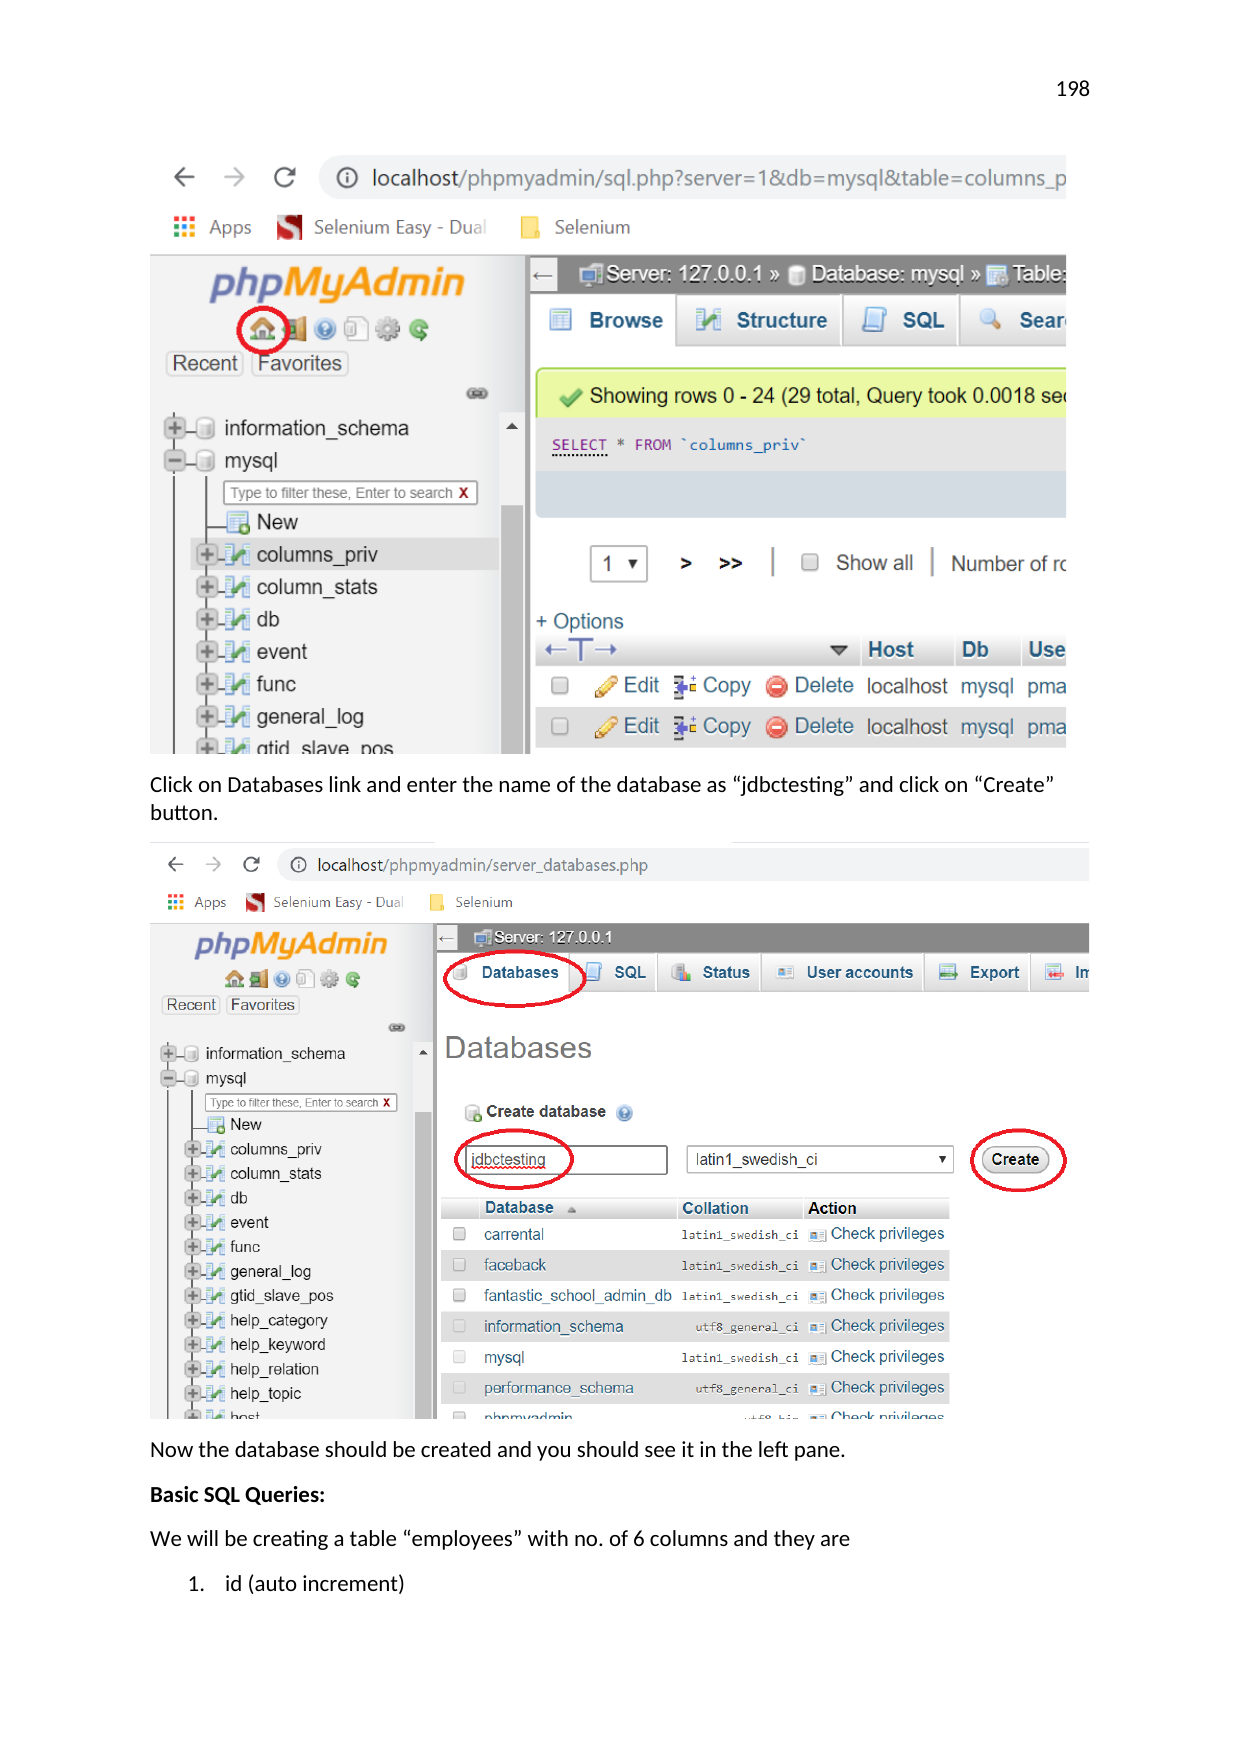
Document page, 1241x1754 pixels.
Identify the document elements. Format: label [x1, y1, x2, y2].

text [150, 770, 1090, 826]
picture [150, 150, 1067, 754]
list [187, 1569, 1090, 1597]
picture [150, 842, 1090, 1419]
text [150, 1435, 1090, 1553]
